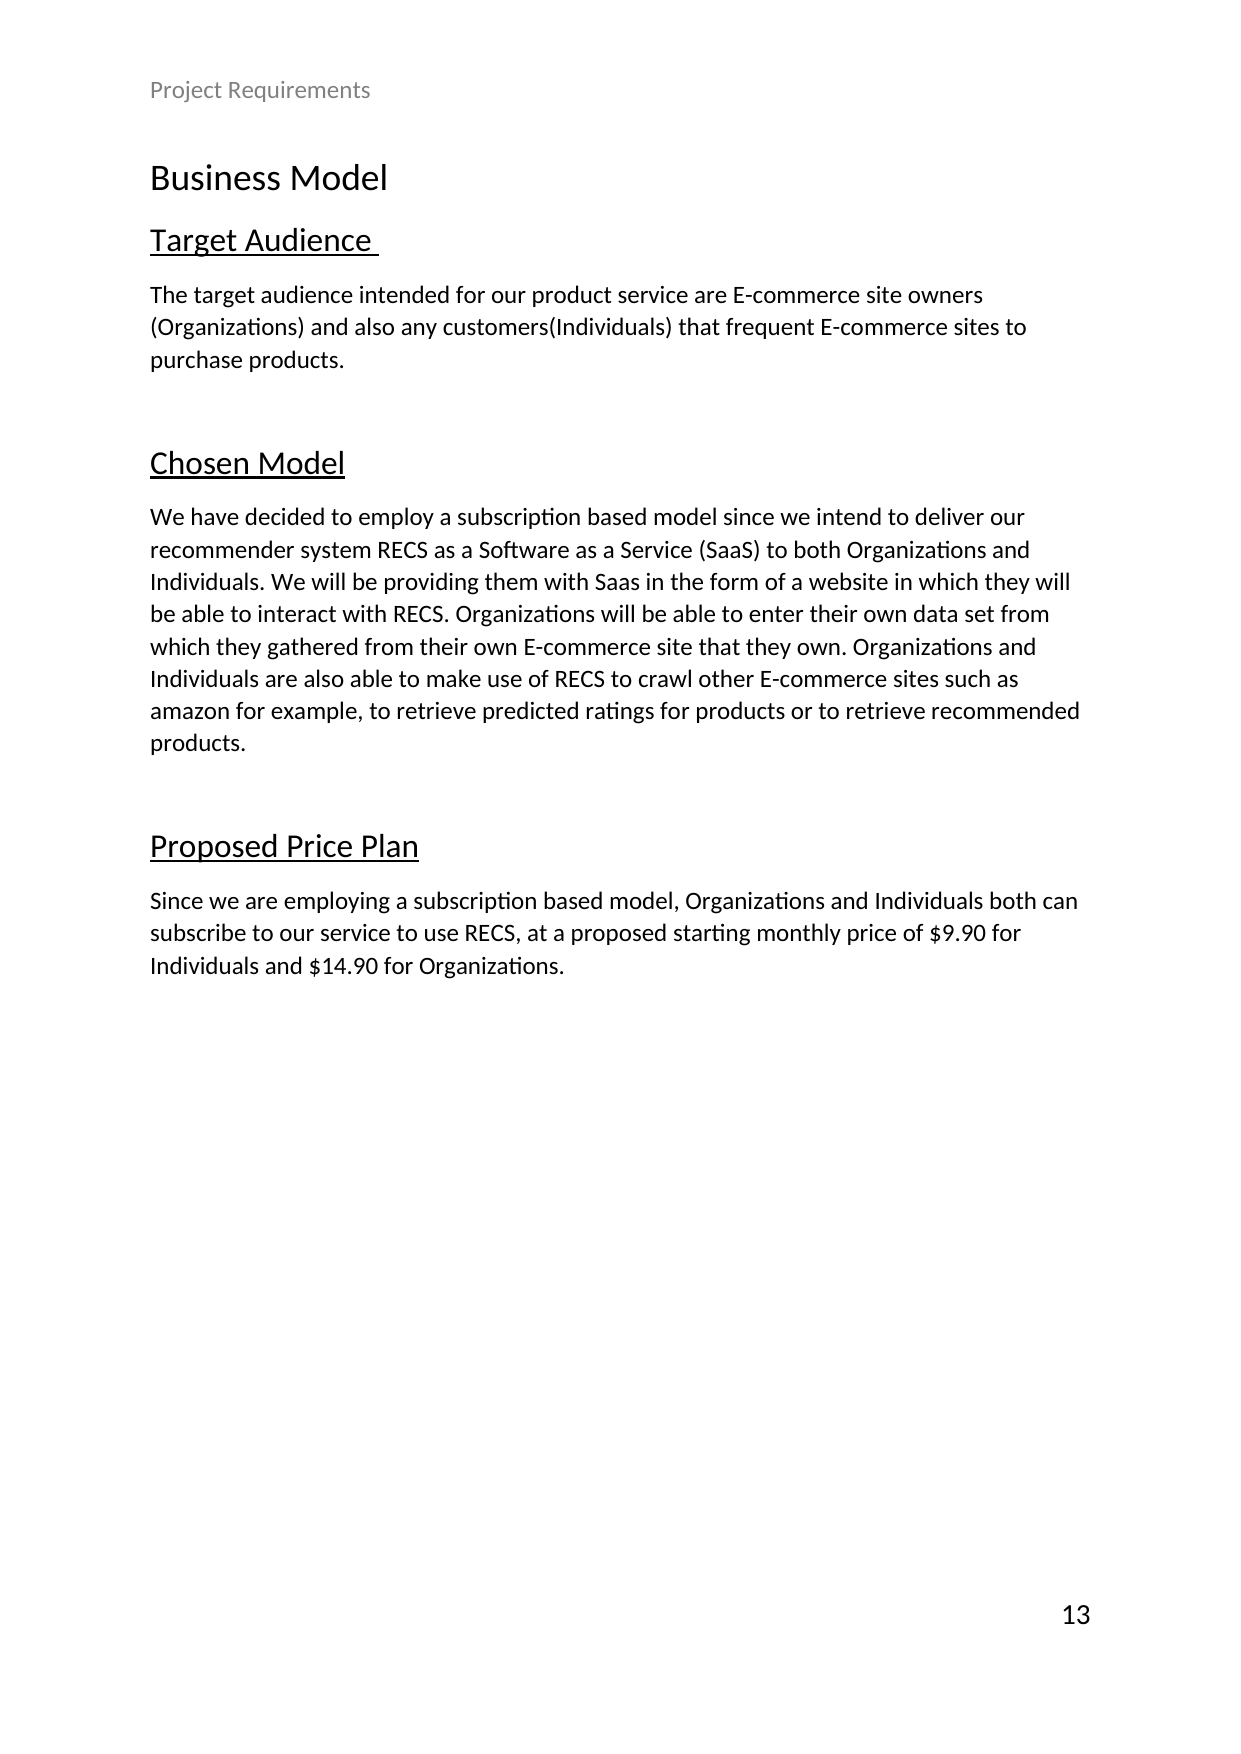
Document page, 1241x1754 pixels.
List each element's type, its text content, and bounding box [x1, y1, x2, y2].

subtitle Business Model [150, 154, 1090, 200]
text We have decided to employ a subscription based model since we intend to deliver our recommender system RECS as a Software as a Service (SaaS) to both Organizations and Individuals. We will be providing them with Saas in the form of a website in which they will be able to interact with RECS. Organizations will be able to enter their own data set from which they gathered from their own E-commerce site that they own. Organizations and Individuals are also able to make use of RECS to crawl other E-commerce sites such as amazon for example, to retrieve predicted ratings for products or to retrieve recommended products. [150, 501, 1090, 758]
subtitle Proposed Price Plan [150, 825, 1090, 866]
text The target audience intended for our product service are E-commerce site owners (Organizations) and also any customers(Individuals) that frequent E-commerce sites to purchase products. [150, 279, 1090, 374]
text Since we are employing a subscription based model, Organizations and Individuals both can subscribe to our service to use RECS, at a proposed starting monthly price of $9.90 for Individuals and $14.90 for Organizations. [150, 885, 1090, 980]
subtitle Target Audience [150, 219, 1090, 260]
subtitle Chosen Model [150, 442, 1090, 482]
